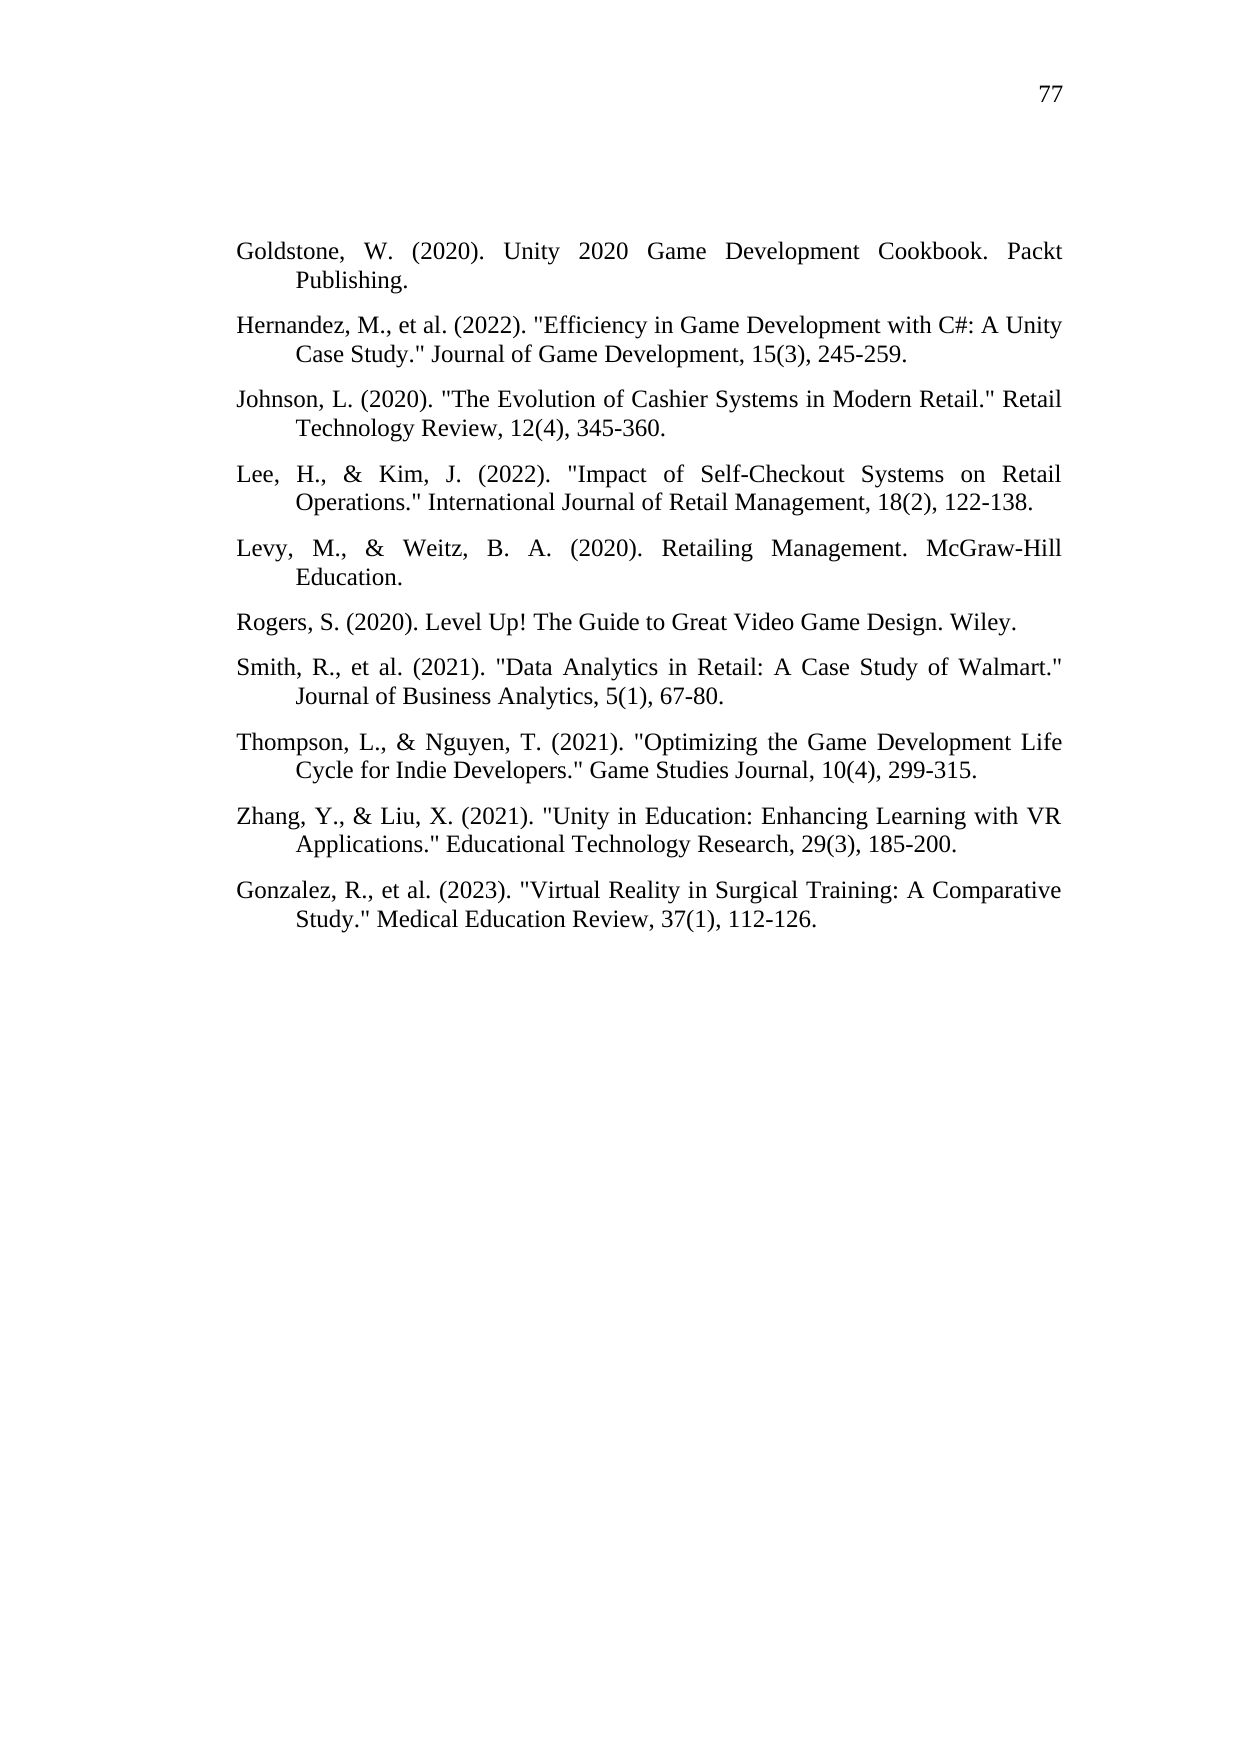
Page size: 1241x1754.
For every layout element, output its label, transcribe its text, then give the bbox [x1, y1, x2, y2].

text Lee, H., & Kim, J. (2022). "Impact of Self-Checkout Systems on Retail Operations." International Journal of Retail Management, 18(2), 122-138. [236, 459, 1063, 516]
text Thompson, L., & Nguyen, T. (2021). "Optimizing the Game Development Life Cycle for Indie Developers." Game Studies Journal, 10(4), 299-315. [236, 727, 1063, 784]
text Johnson, L. (2020). "The Evolution of Cashier Systems in Modern Retail." Retail Technology Review, 12(4), 345-360. [236, 384, 1063, 442]
text Zhang, Y., & Liu, X. (2021). "Unity in Education: Enhancing Learning with VR Applications." Educational Technology Research, 29(3), 185-200. [236, 801, 1063, 858]
text Levy, M., & Weitz, B. A. (2020). Retailing Management. McGraw-Hill Education. [236, 533, 1063, 590]
text Gonzalez, R., et al. (2023). "Virtual Reality in Surgical Training: A Comparative Study." Medical Education Review, 37(1), 112-126. [236, 875, 1063, 932]
text Rogers, S. (2020). Level Up! The Guide to Great Video Game Design. Wiley. [236, 607, 1063, 636]
text Goldstone, W. (2020). Unity 2020 Game Development Cookbook. Packt Publishing. [236, 236, 1063, 294]
text Smith, R., et al. (2021). "Data Analytics in Retail: A Case Study of Walmart." Journal of Business Analytics, 5(1), 67-80. [236, 652, 1063, 710]
text Hernandez, M., et al. (2022). "Efficiency in Game Development with C#: A Unity Case Study." Journal of Game Development, 15(3), 245-259. [236, 310, 1063, 368]
